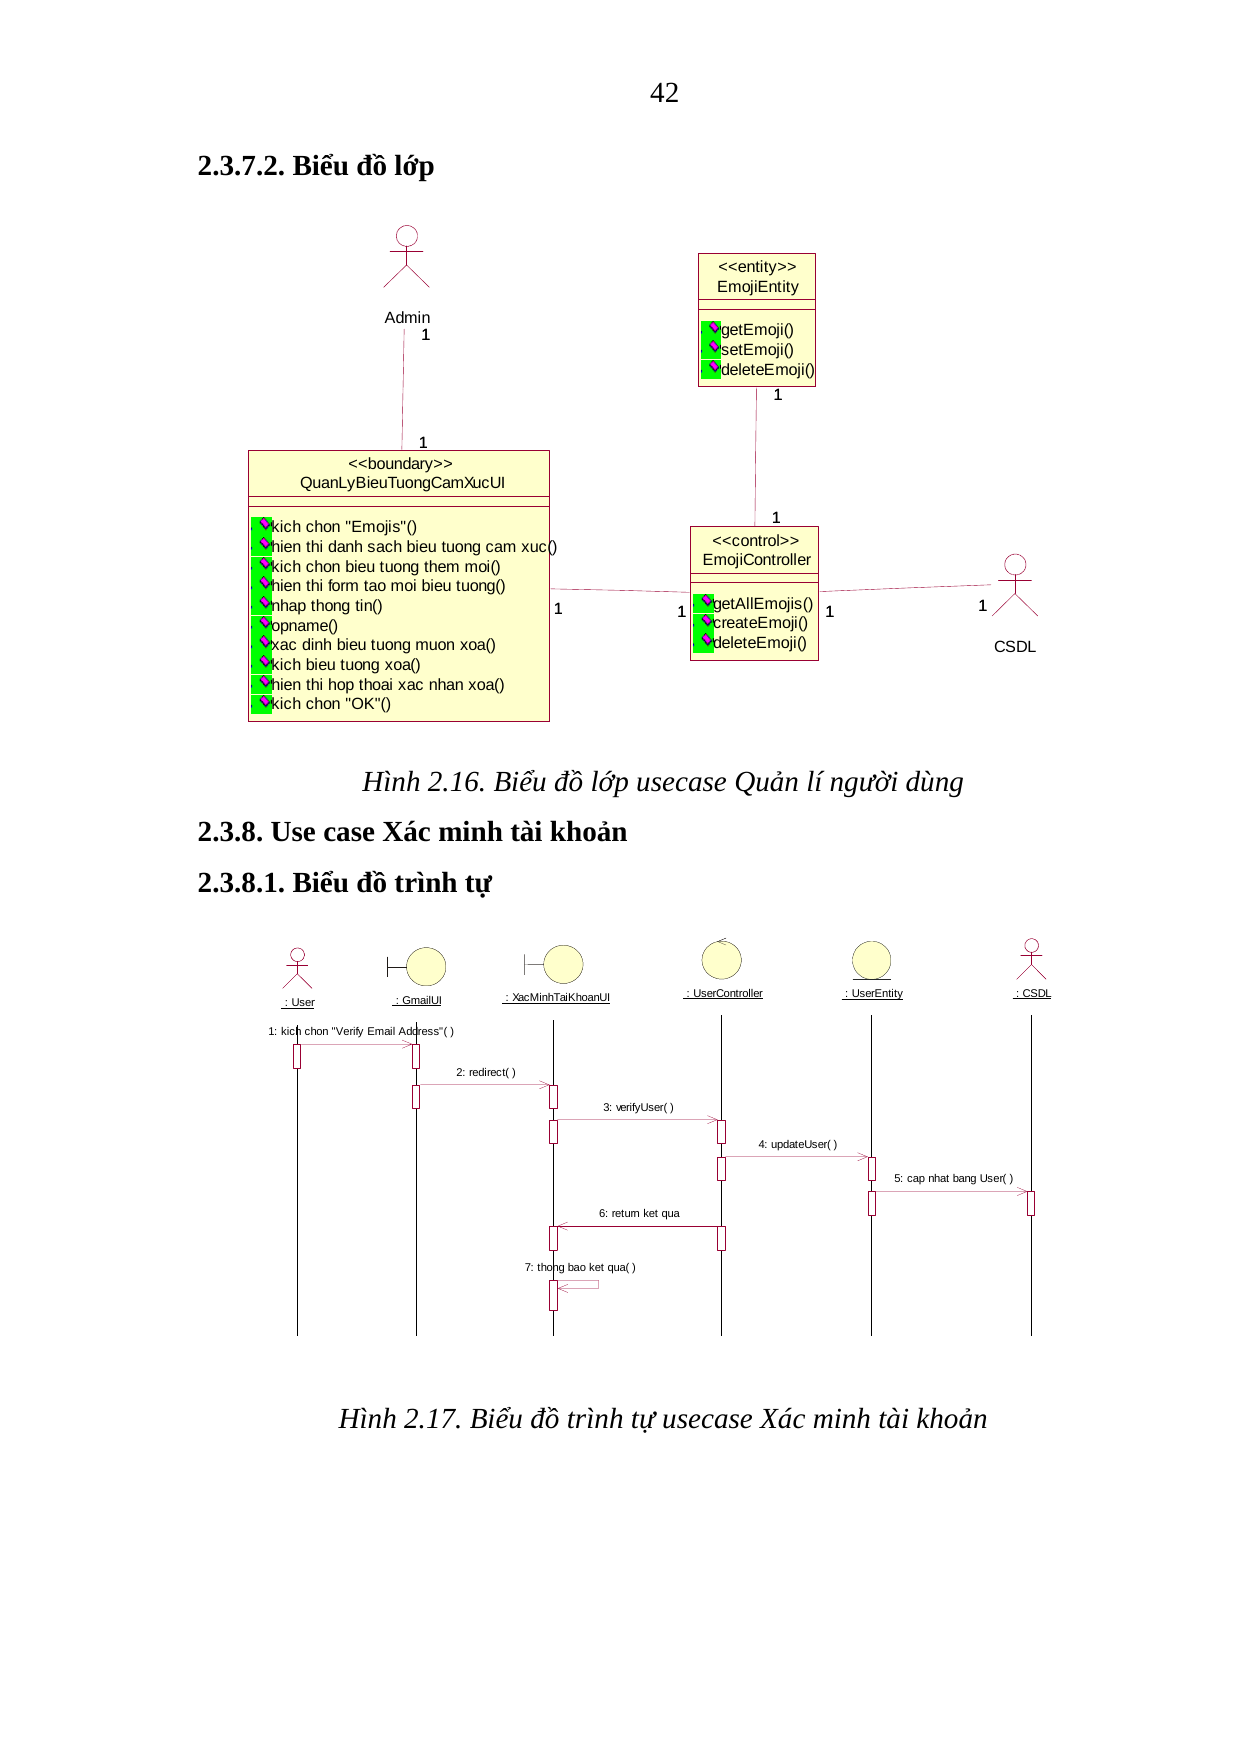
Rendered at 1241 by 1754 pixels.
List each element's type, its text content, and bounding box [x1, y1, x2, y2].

subtitle 2.3.7.2. Biểu đồ lớp [197, 148, 1122, 181]
text Hình 2.17. Biểu đồ trình tự usecase Xác minh tài khoản [207, 1402, 1122, 1435]
text Hình 2.16. Biểu đồ lớp usecase Quản lí người dùng [207, 764, 1122, 798]
subtitle 2.3.8.1. Biểu đồ trình tự [197, 865, 1122, 898]
subtitle 2.3.8. Use case Xác minh tài khoản [197, 814, 1122, 848]
